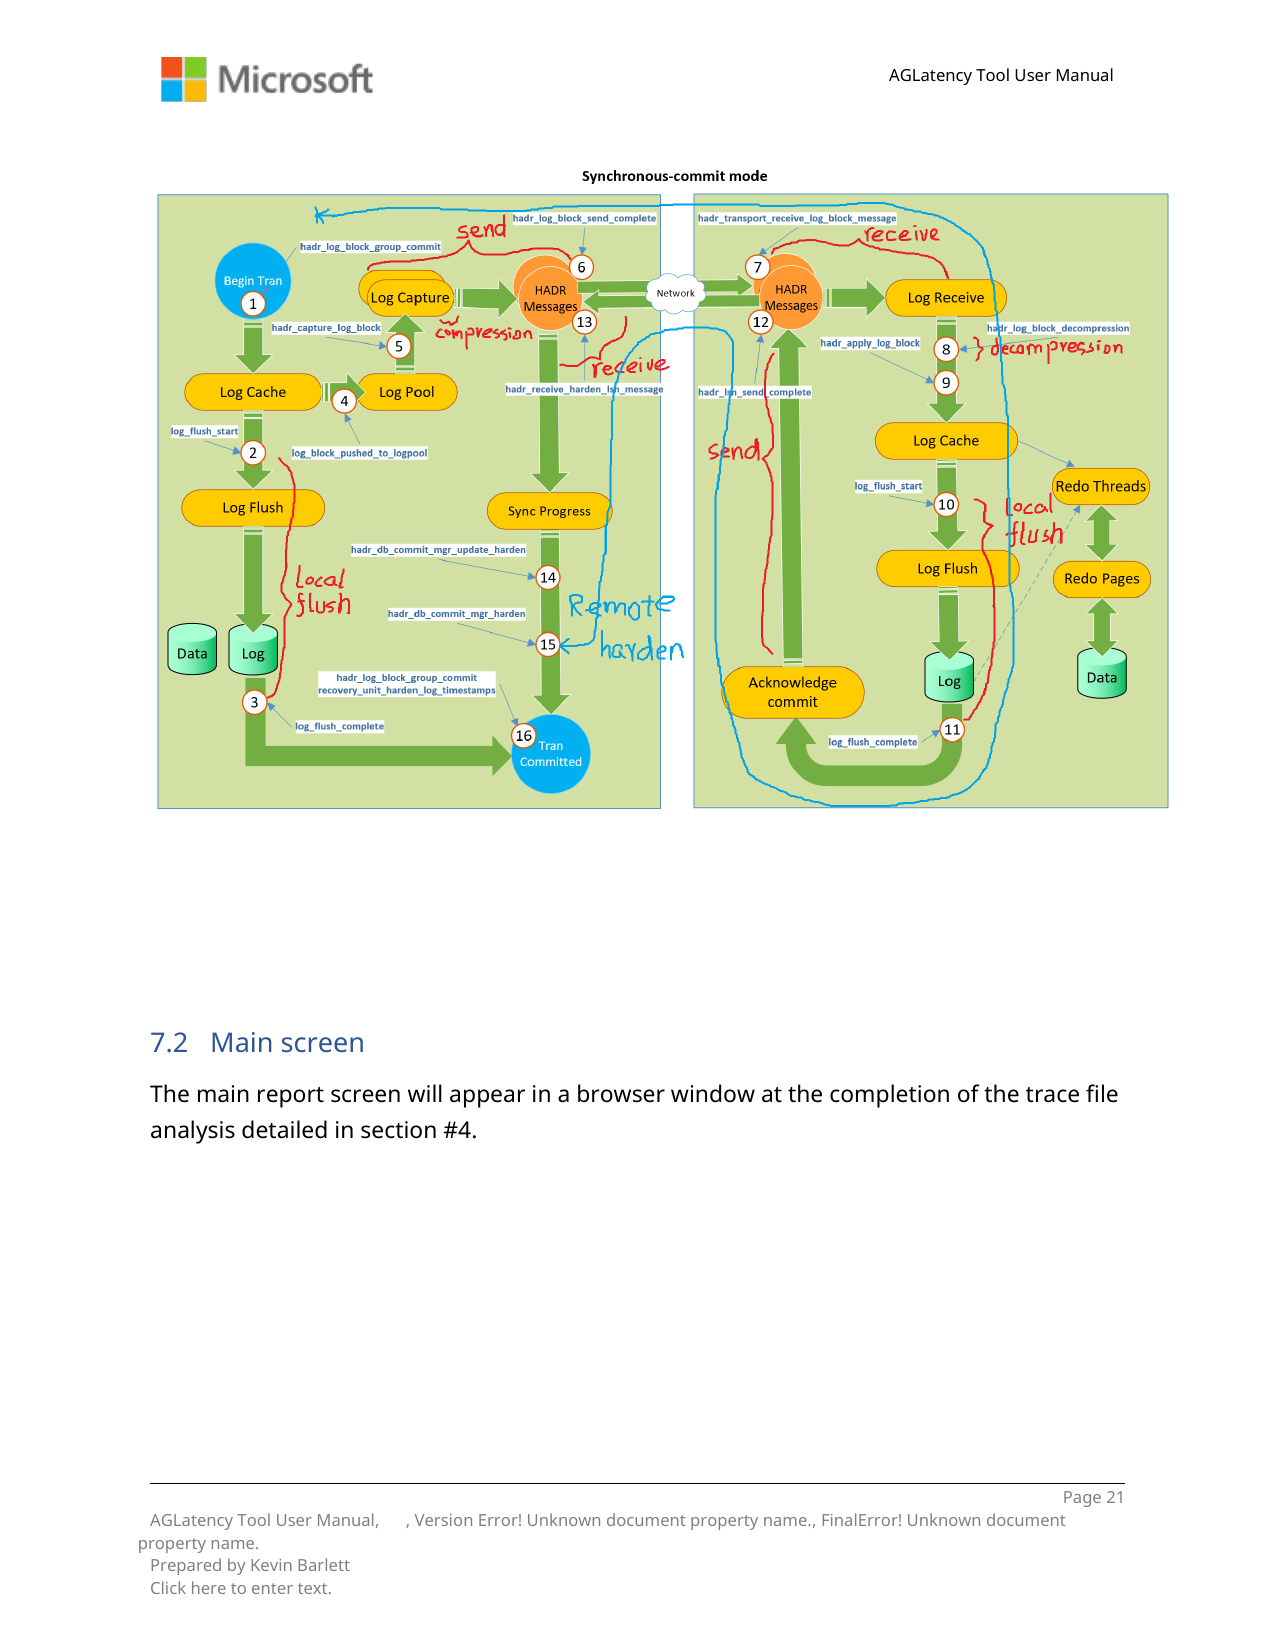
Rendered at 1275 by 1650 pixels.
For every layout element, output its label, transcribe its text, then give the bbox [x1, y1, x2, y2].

text The main report screen will appear in a browser window at the completion of the trace file analysis detailed in section #4. [150, 1078, 1125, 1145]
picture [150, 163, 1174, 813]
subtitle Main screen [150, 1023, 1125, 1060]
picture [161, 57, 374, 103]
